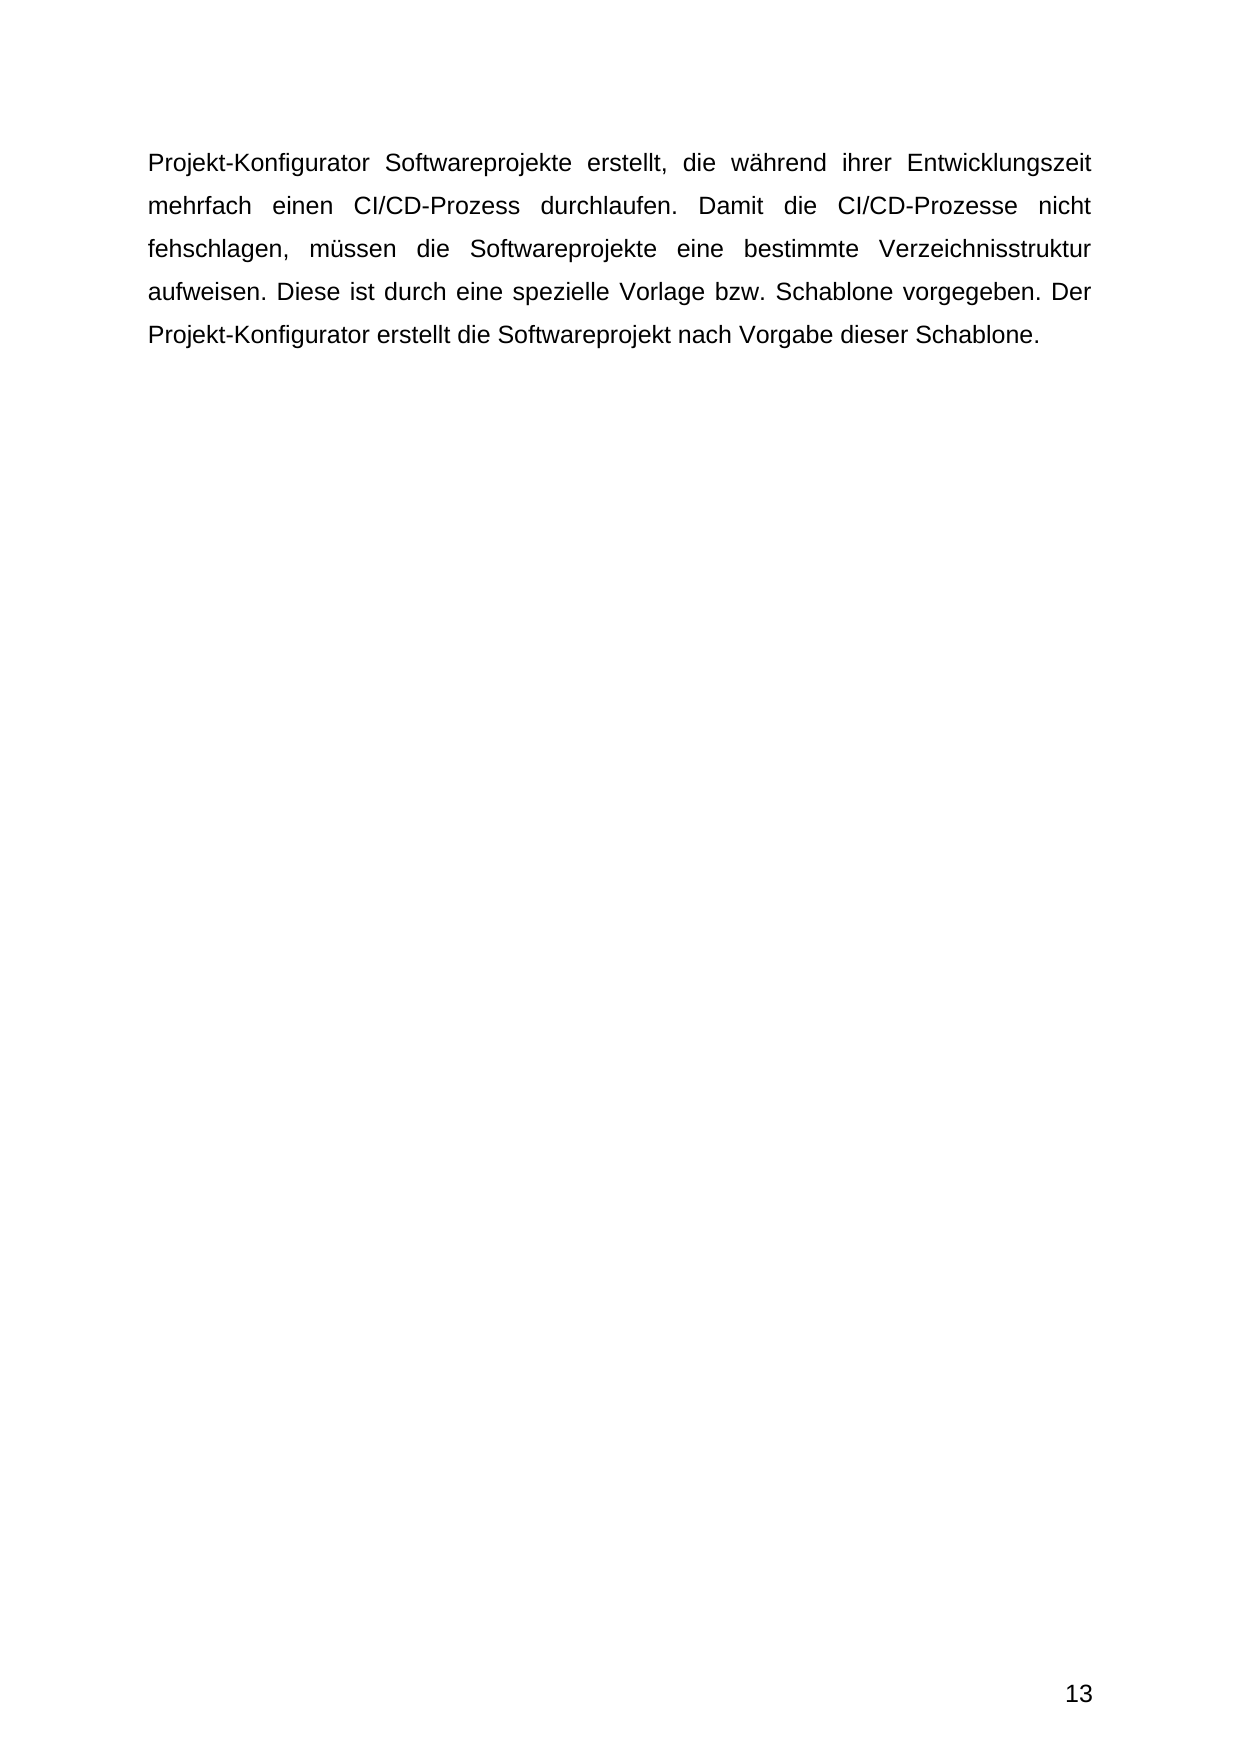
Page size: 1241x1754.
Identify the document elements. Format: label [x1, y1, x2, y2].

text [148, 148, 1093, 349]
